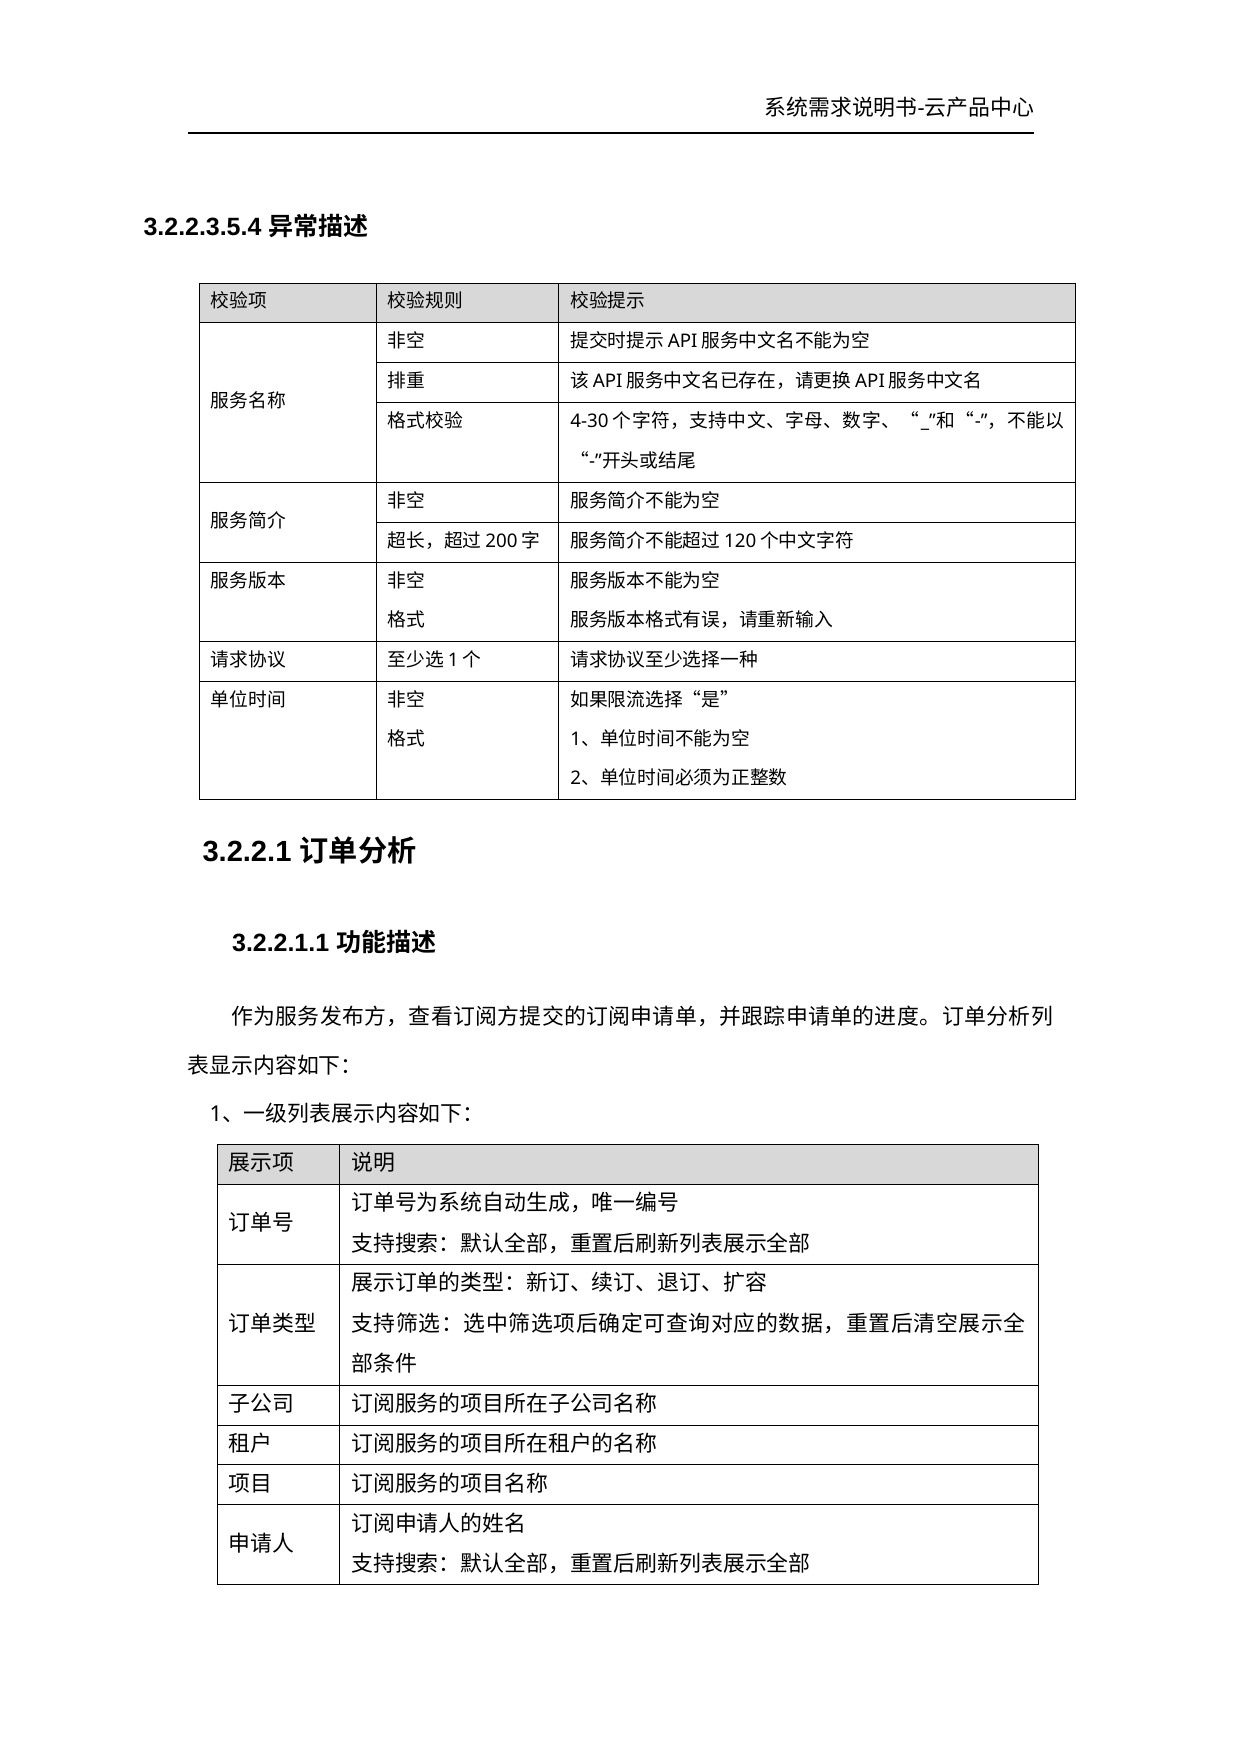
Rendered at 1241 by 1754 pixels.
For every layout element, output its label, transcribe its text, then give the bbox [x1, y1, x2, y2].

table_header 校验项 [200, 284, 376, 322]
table_cell 订单类型 [218, 1265, 339, 1385]
table_cell 服务版本不能为空 服务版本格式有误，请重新输入 [559, 563, 1075, 641]
table_cell 至少选1个 [377, 642, 558, 681]
table_cell 订阅申请人的姓名 支持搜索：默认全部，重置后刷新列表展示全部 [340, 1505, 1038, 1584]
table_cell 租户 [218, 1426, 339, 1464]
table_cell 排重 [377, 363, 558, 402]
table_cell 请求协议至少选择一种 [559, 642, 1075, 681]
subtitle 功能描述 [232, 908, 1053, 973]
table_header 校验规则 [377, 284, 558, 322]
table_header 校验提示 [559, 284, 1075, 322]
list 1、一级列表展示内容如下： [209, 1096, 1053, 1128]
table_cell 服务版本 [200, 563, 376, 641]
table_cell 订单号为系统自动生成，唯一编号 支持搜索：默认全部，重置后刷新列表展示全部 [340, 1185, 1038, 1264]
table_cell 子公司 [218, 1386, 339, 1424]
table_cell 请求协议 [200, 642, 376, 681]
table_cell 超长，超过200字 [377, 523, 558, 562]
table_header 说明 [340, 1145, 1038, 1184]
table_cell 申请人 [218, 1505, 339, 1584]
table_cell 项目 [218, 1465, 339, 1504]
table_cell 订单号 [218, 1185, 339, 1264]
table_cell 该API服务中文名已存在，请更换API服务中文名 [559, 363, 1075, 402]
subtitle 订单分析 [202, 816, 1053, 881]
table_cell 订阅服务的项目所在子公司名称 [340, 1386, 1038, 1424]
table_cell 展示订单的类型：新订、续订、退订、扩容 支持筛选：选中筛选项后确定可查询对应的数据，重置后清空展示全部条件 [340, 1265, 1038, 1385]
table_cell 服务简介不能超过120个中文字符 [559, 523, 1075, 562]
table_cell 服务名称 [200, 323, 376, 482]
table_cell 如果限流选择“是” 1、单位时间不能为空 2、单位时间必须为正整数 [559, 682, 1075, 799]
table_cell 非空 [377, 323, 558, 362]
table_cell 提交时提示API服务中文名不能为空 [559, 323, 1075, 362]
table_cell 4-30个字符，支持中文、字母、数字、“_”和“-”，不能以“-”开头或结尾 [559, 403, 1075, 482]
table_cell 服务简介 [200, 483, 376, 562]
table_cell 非空 格式 [377, 563, 558, 641]
list 作为服务发布方，查看订阅方提交的订阅申请单，并跟踪申请单的进度。订单分析列表显示内容如下： [187, 998, 1053, 1080]
table_cell 非空 [377, 483, 558, 522]
table_cell 服务简介不能为空 [559, 483, 1075, 522]
table_cell 订阅服务的项目名称 [340, 1465, 1038, 1504]
table_cell 订阅服务的项目所在租户的名称 [340, 1426, 1038, 1464]
table_cell 非空 格式 [377, 682, 558, 799]
subtitle 异常描述 [143, 192, 1053, 257]
table_header 展示项 [218, 1145, 339, 1184]
table_cell 格式校验 [377, 403, 558, 482]
table_cell 单位时间 [200, 682, 376, 799]
